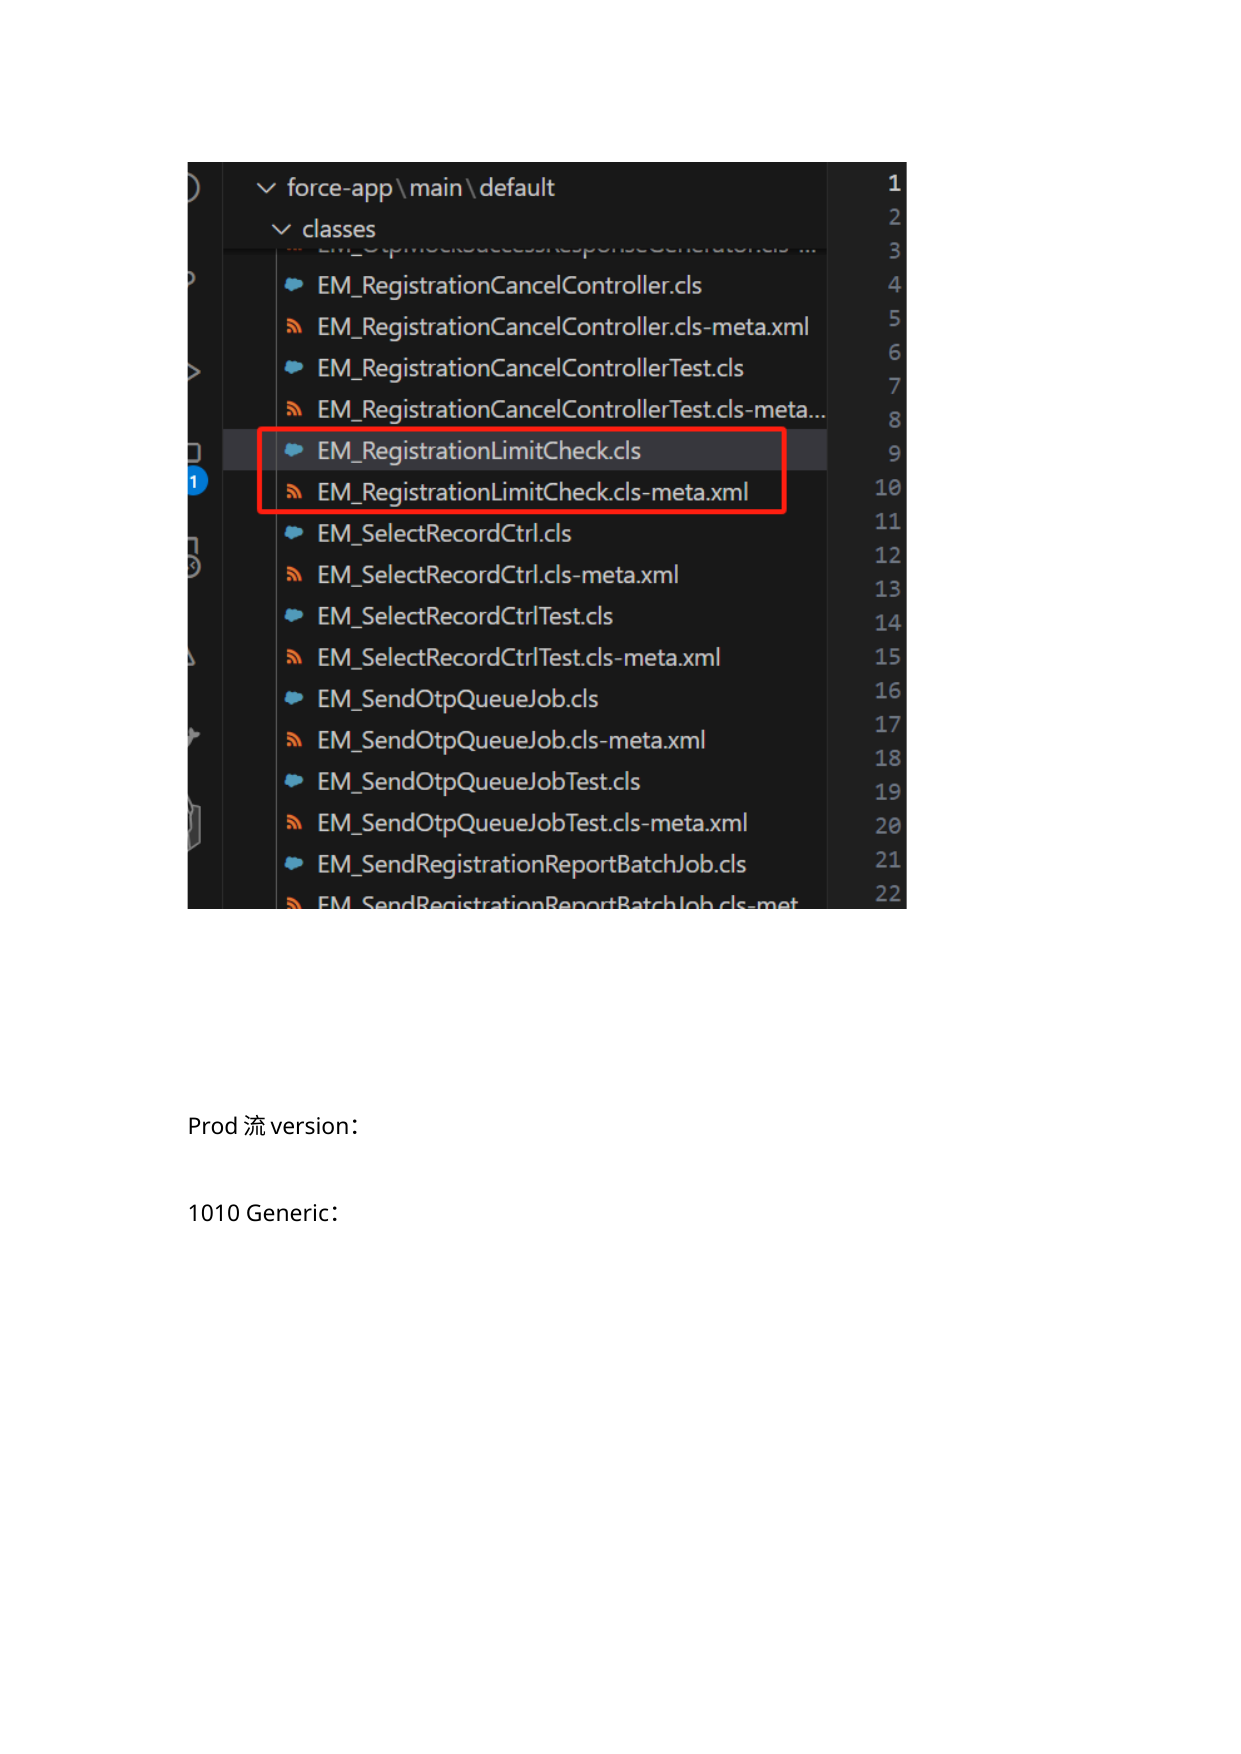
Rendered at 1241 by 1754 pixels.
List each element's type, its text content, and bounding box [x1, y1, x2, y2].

text Prod流version： [187, 1092, 1053, 1157]
picture [187, 162, 907, 909]
text 1010 Generic： [187, 1179, 1053, 1244]
